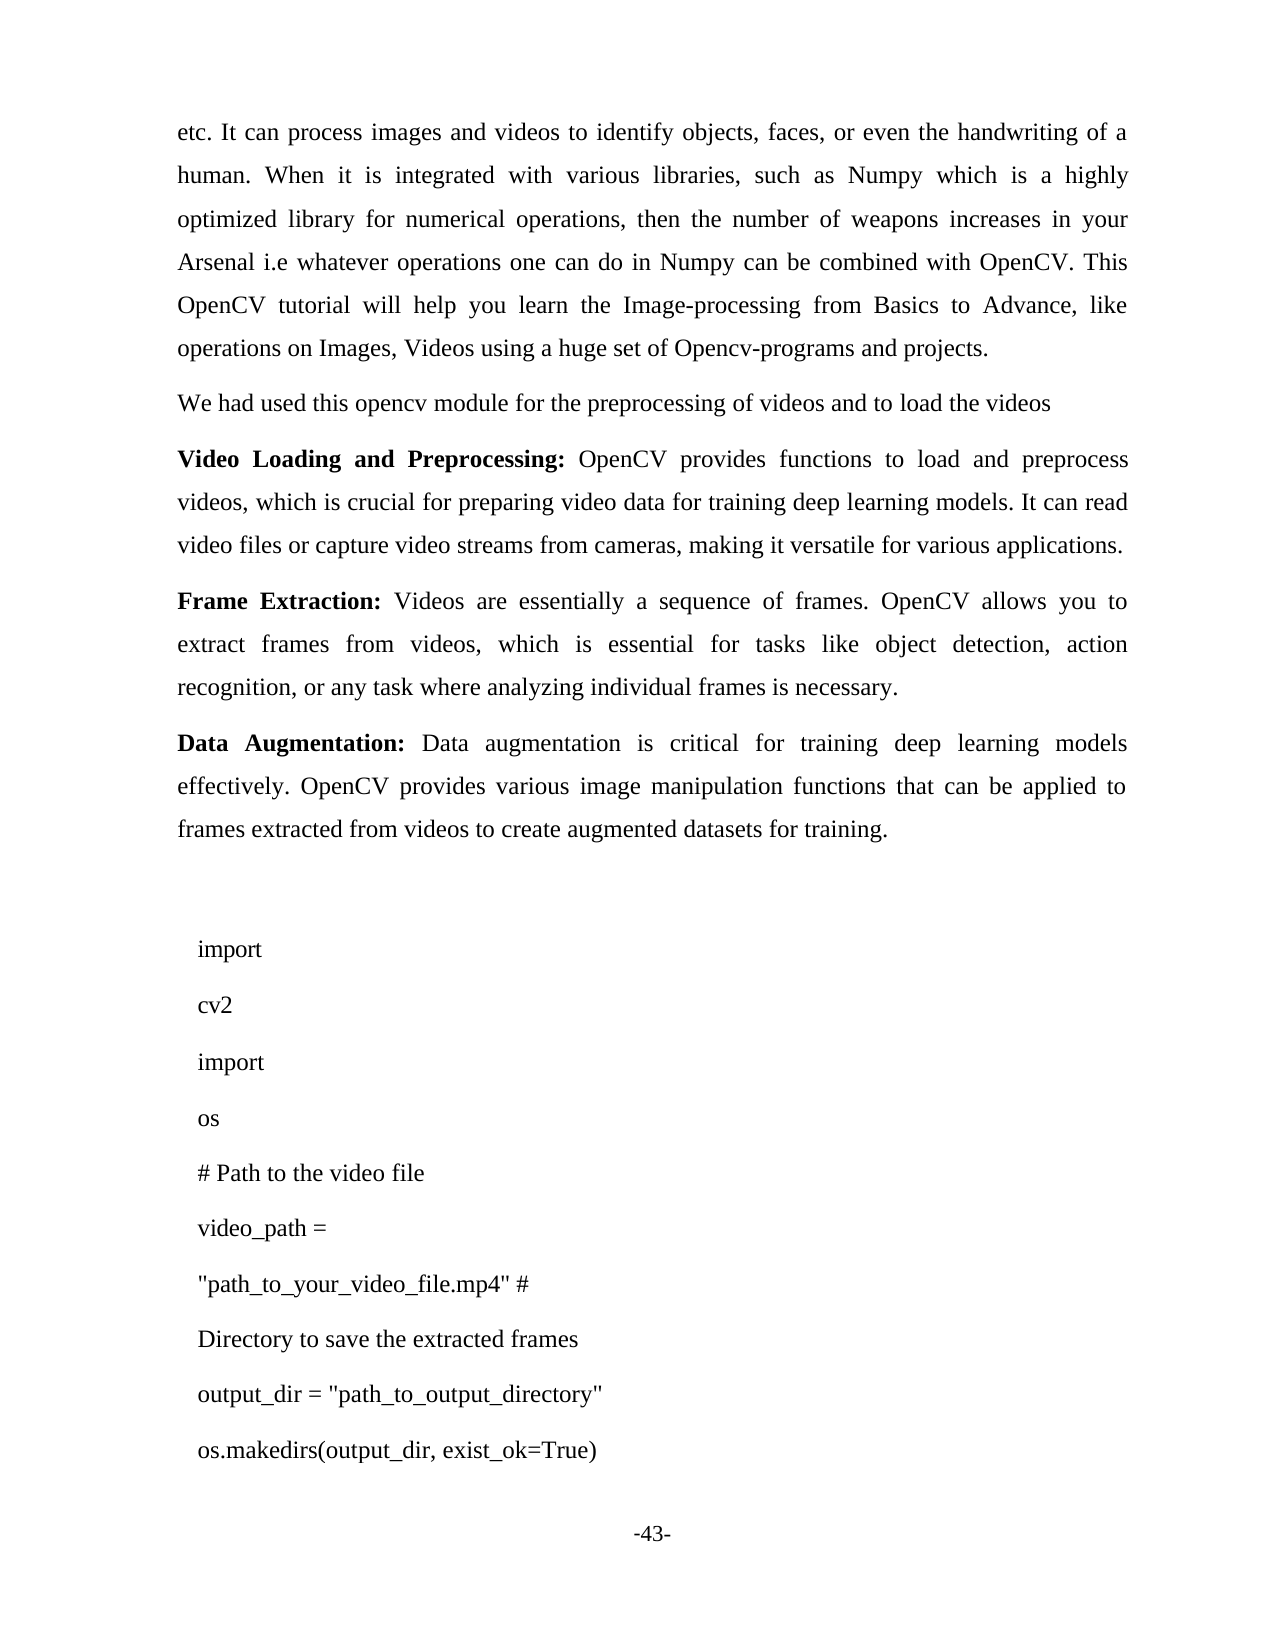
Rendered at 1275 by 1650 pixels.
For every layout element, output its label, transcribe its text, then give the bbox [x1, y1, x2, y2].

text Frame Extraction: Videos are essentially a sequence of frames. OpenCV allows you to extract frames from videos, which is essential for tasks like object detection, action recognition, or any task where analyzing individual frames is necessary. [177, 586, 1128, 701]
text We had used this opencv module for the preprocessing of videos and to load the videos [177, 388, 1198, 417]
text Data Augmentation: Data augmentation is critical for training deep learning models effectively. OpenCV provides various image manipulation functions that can be applied to frames extracted from videos to create augmented datasets for training. [177, 728, 1127, 843]
text Video Loading and Preprocessing: OpenCV provides functions to load and preprocess videos, which is crucial for preparing video data for training deep learning models. It can read video files or capture video streams from cameras, making it versatile for various applications. [177, 444, 1129, 559]
text etc. It can process images and videos to identify objects, faces, or even the handwriting of a human. When it is integrated with various libraries, such as Numpy which is a highly optimized library for numerical operations, then the number of weapons increases in your Arsenal i.e whatever operations one can do in Numpy can be combined with OpenCV. This OpenCV tutorial will help you learn the Image-processing from Basics to Advance, like operations on Images, Videos using a huge set of Opencv-programs and projects. [177, 117, 1129, 362]
